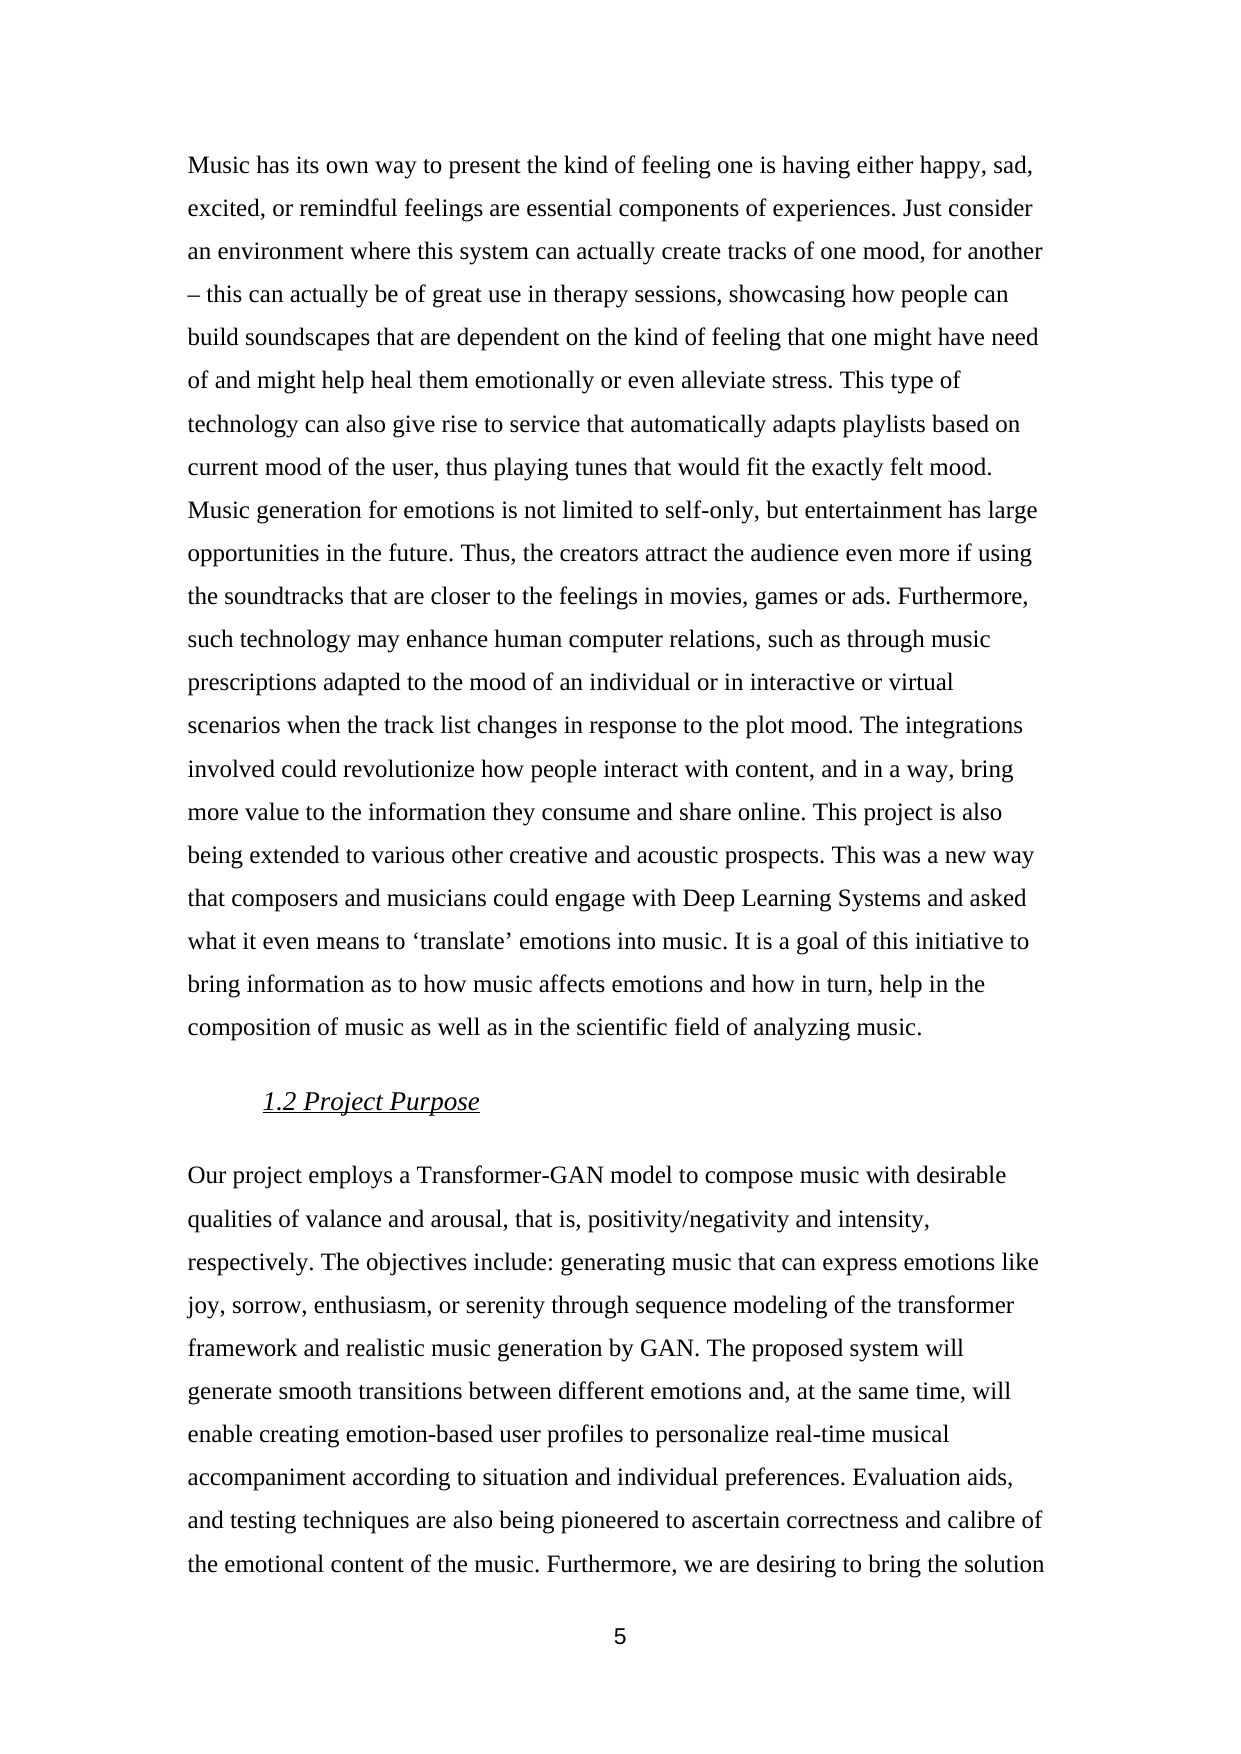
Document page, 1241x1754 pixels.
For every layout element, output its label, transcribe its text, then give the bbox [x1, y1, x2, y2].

text Music has its own way to present the kind of feeling one is having either happy, sad, excited, or remindful feelings are essential components of experiences. Just consider an environment where this system can actually create tracks of one mood, for another – this can actually be of great use in therapy sessions, showcasing how people can build soundscapes that are dependent on the kind of feeling that one might have need of and might help heal them emotionally or even alleviate stress. This type of technology can also give rise to service that automatically adapts playlists based on current mood of the user, thus playing tunes that would fit the exactly felt mood. Music generation for emotions is not limited to self-only, but entertainment has large opportunities in the future. Thus, the creators attract the audience even more if using the soundtracks that are closer to the feelings in movies, games or ads. Furthermore, such technology may enhance human computer relations, such as through music prescriptions adapted to the mood of an individual or in interactive or virtual scenarios when the track list changes in response to the plot mood. The integrations involved could revolutionize how people interact with content, and in a way, bring more value to the information they consume and share online. This project is also being extended to various other creative and acoustic prospects. This was a new way that composers and musicians could engage with Deep Learning Systems and asked what it even means to ‘translate’ emotions into music. It is a goal of this initiative to bring information as to how music affects emotions and how in turn, help in the composition of music as well as in the scientific field of analyzing music. [187, 150, 1053, 1041]
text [187, 1161, 1053, 1577]
text 1.2 Project Purpose [187, 1085, 1053, 1116]
